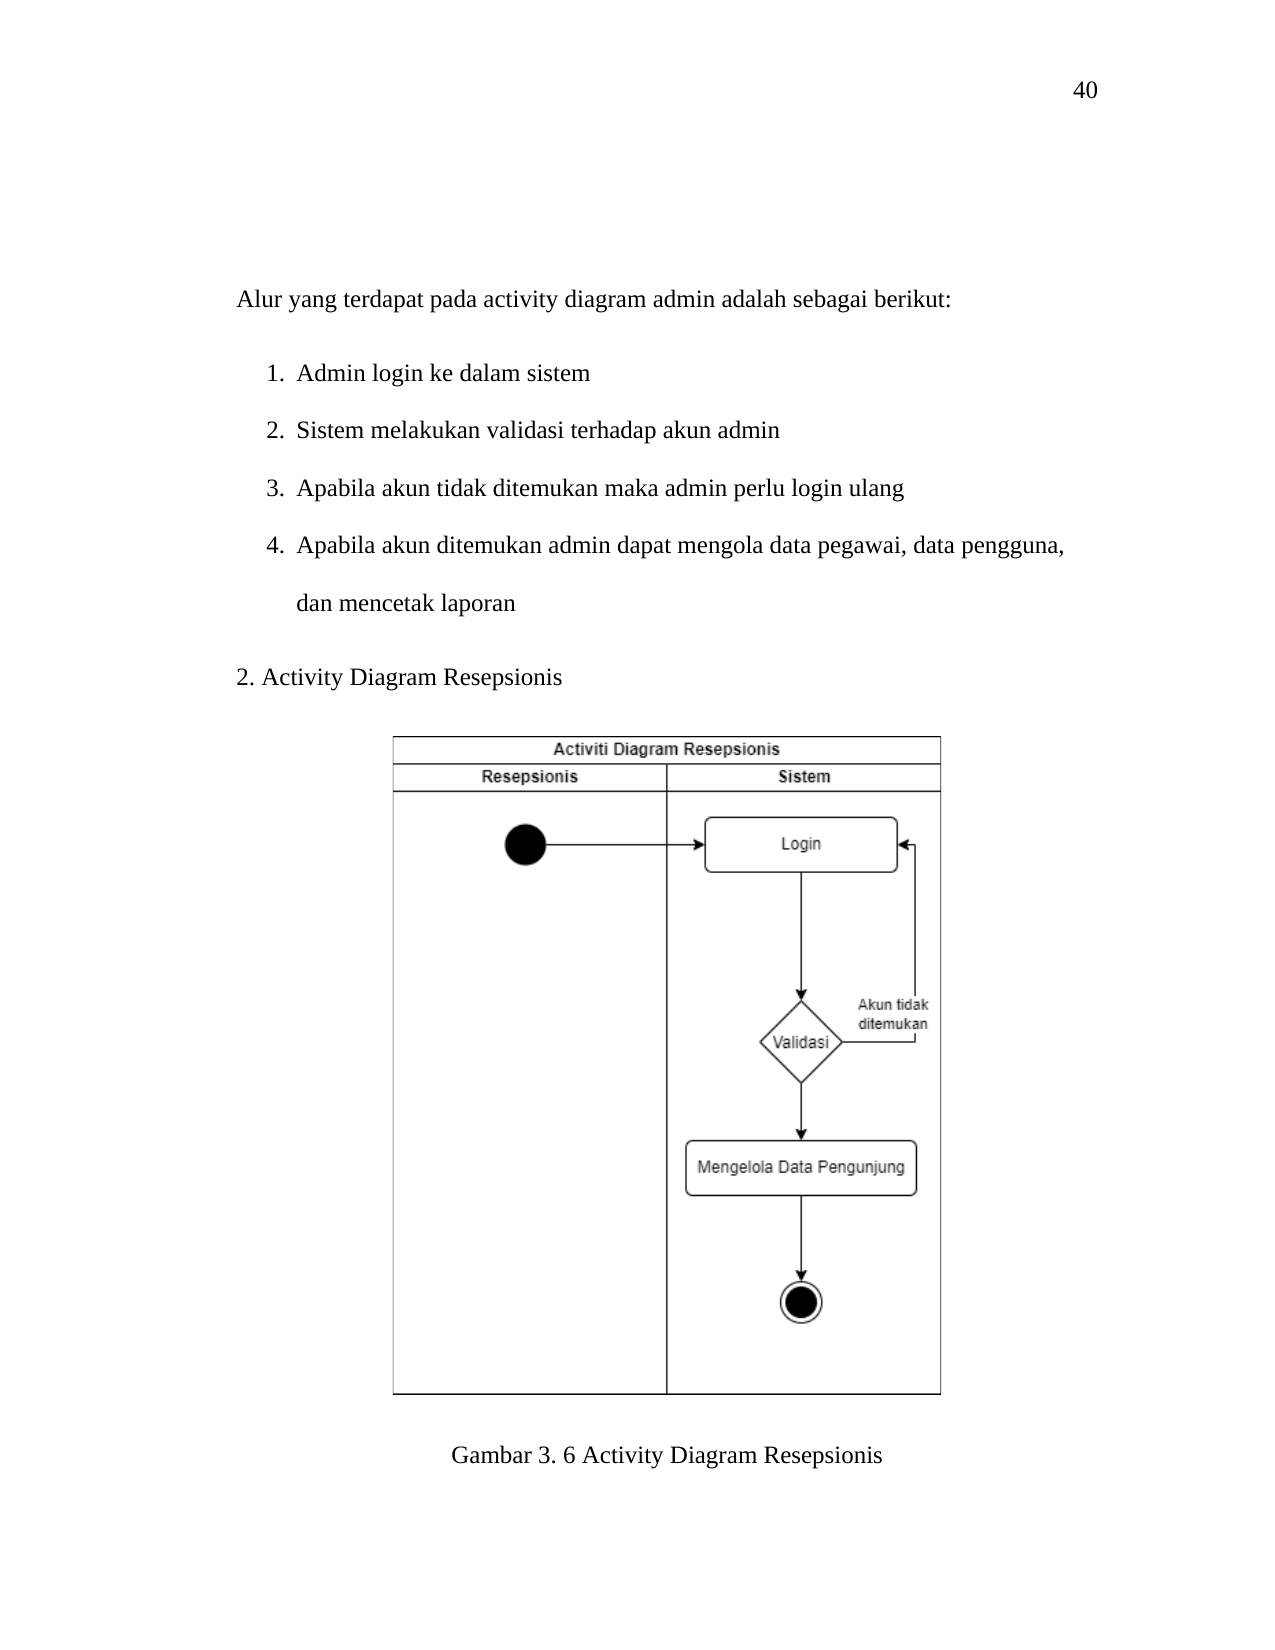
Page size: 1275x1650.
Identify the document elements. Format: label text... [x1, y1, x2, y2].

list Admin login ke dalam sistem [266, 358, 1098, 387]
list Apabila akun ditemukan admin dapat mengola data pegawai, data pengguna, dan mencetak laporan [266, 531, 1098, 617]
text 2. Activity Diagram Resepsionis [236, 662, 1098, 691]
picture [392, 736, 942, 1395]
list Sistem melakukan validasi terhadap akun admin [266, 416, 1098, 444]
text Gambar 3. 6 Activity Diagram Resepsionis [236, 1440, 1098, 1468]
list Apabila akun tidak ditemukan maka admin perlu login ulang [266, 473, 1098, 502]
text Alur yang terdapat pada activity diagram admin adalah sebagai berikut: [236, 284, 1098, 313]
